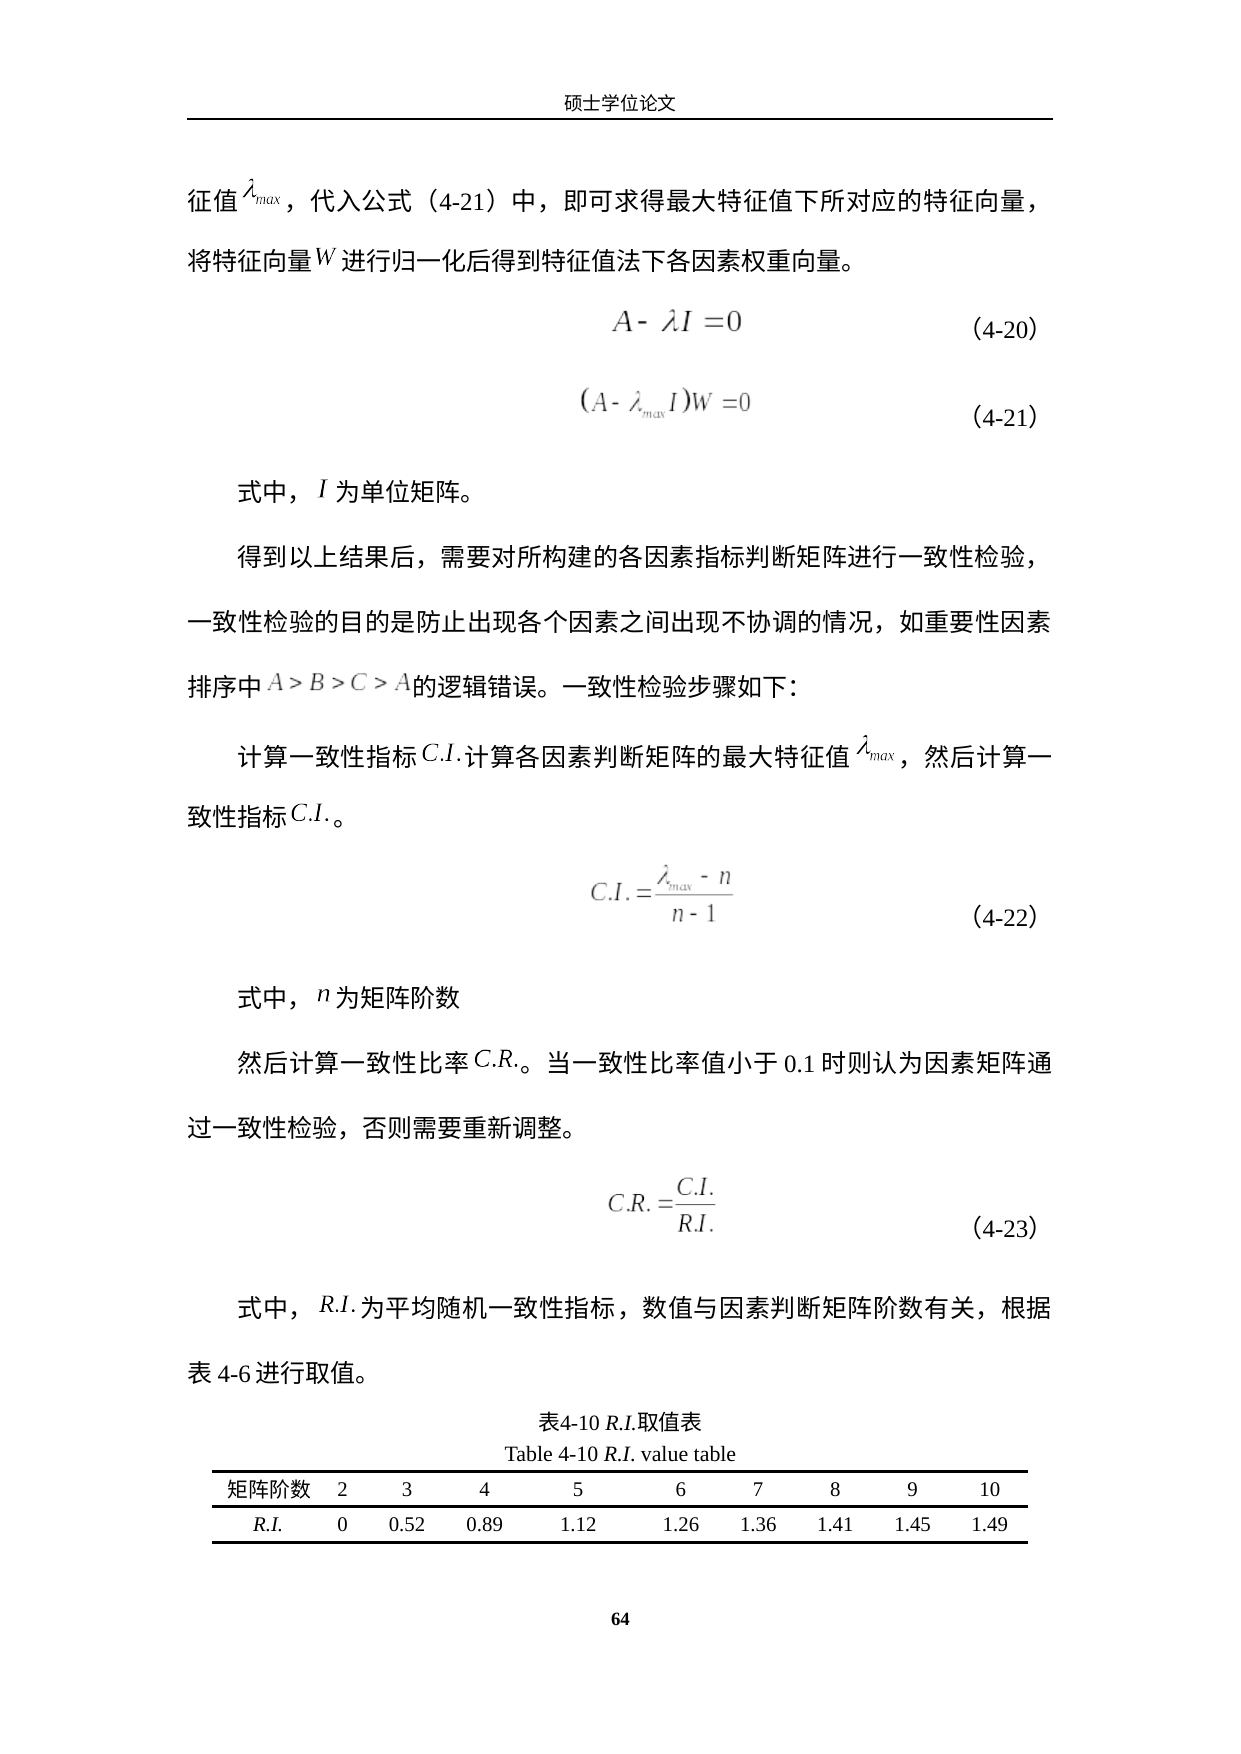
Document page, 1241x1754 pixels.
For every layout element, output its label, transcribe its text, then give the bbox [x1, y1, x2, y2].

table_cell R.I. [212, 1508, 326, 1541]
table_cell 1.12 [514, 1508, 642, 1541]
table_cell 0.52 [359, 1508, 455, 1541]
text 得到以上结果后，需要对所构建的各因素指标判断矩阵进行一致性检验，一致性检验的目的是防止出现各个因素之间出现不协调的情况，如重要性因素排序中的逻辑错误。一致性检验步骤如下： [187, 523, 1053, 718]
table_cell 1.45 [874, 1508, 951, 1541]
table_cell 1.41 [796, 1508, 874, 1541]
table_header 9 [874, 1473, 951, 1505]
text 式中，为矩阵阶数 [187, 964, 1053, 1029]
text 计算一致性指标计算各因素判断矩阵的最大特征值，然后计算一致性指标。 [187, 718, 1053, 848]
table_header 4 [455, 1473, 514, 1505]
text 式中，为单位矩阵。 [187, 458, 1053, 523]
table_cell 1.49 [951, 1508, 1028, 1541]
table_header 10 [951, 1473, 1028, 1505]
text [187, 162, 1053, 292]
table_header 7 [719, 1473, 796, 1505]
table_cell 0.89 [455, 1508, 514, 1541]
table_header 6 [642, 1473, 719, 1505]
text 然后计算一致性比率。当一致性比率值小于0.1时则认为因素矩阵通过一致性检验，否则需要重新调整。 [187, 1029, 1053, 1159]
table_header 5 [514, 1473, 642, 1505]
text 式中，为平均随机一致性指标，数值与因素判断矩阵阶数有关，根据表4-6进行取值。 [187, 1274, 1053, 1404]
table_cell 1.36 [719, 1508, 796, 1541]
table_header 2 [326, 1473, 359, 1505]
table_header 3 [359, 1473, 455, 1505]
table_cell 0 [326, 1508, 359, 1541]
table_cell 1.26 [642, 1508, 719, 1541]
table_header 矩阵阶数 [212, 1473, 326, 1505]
table_header 8 [796, 1473, 874, 1505]
